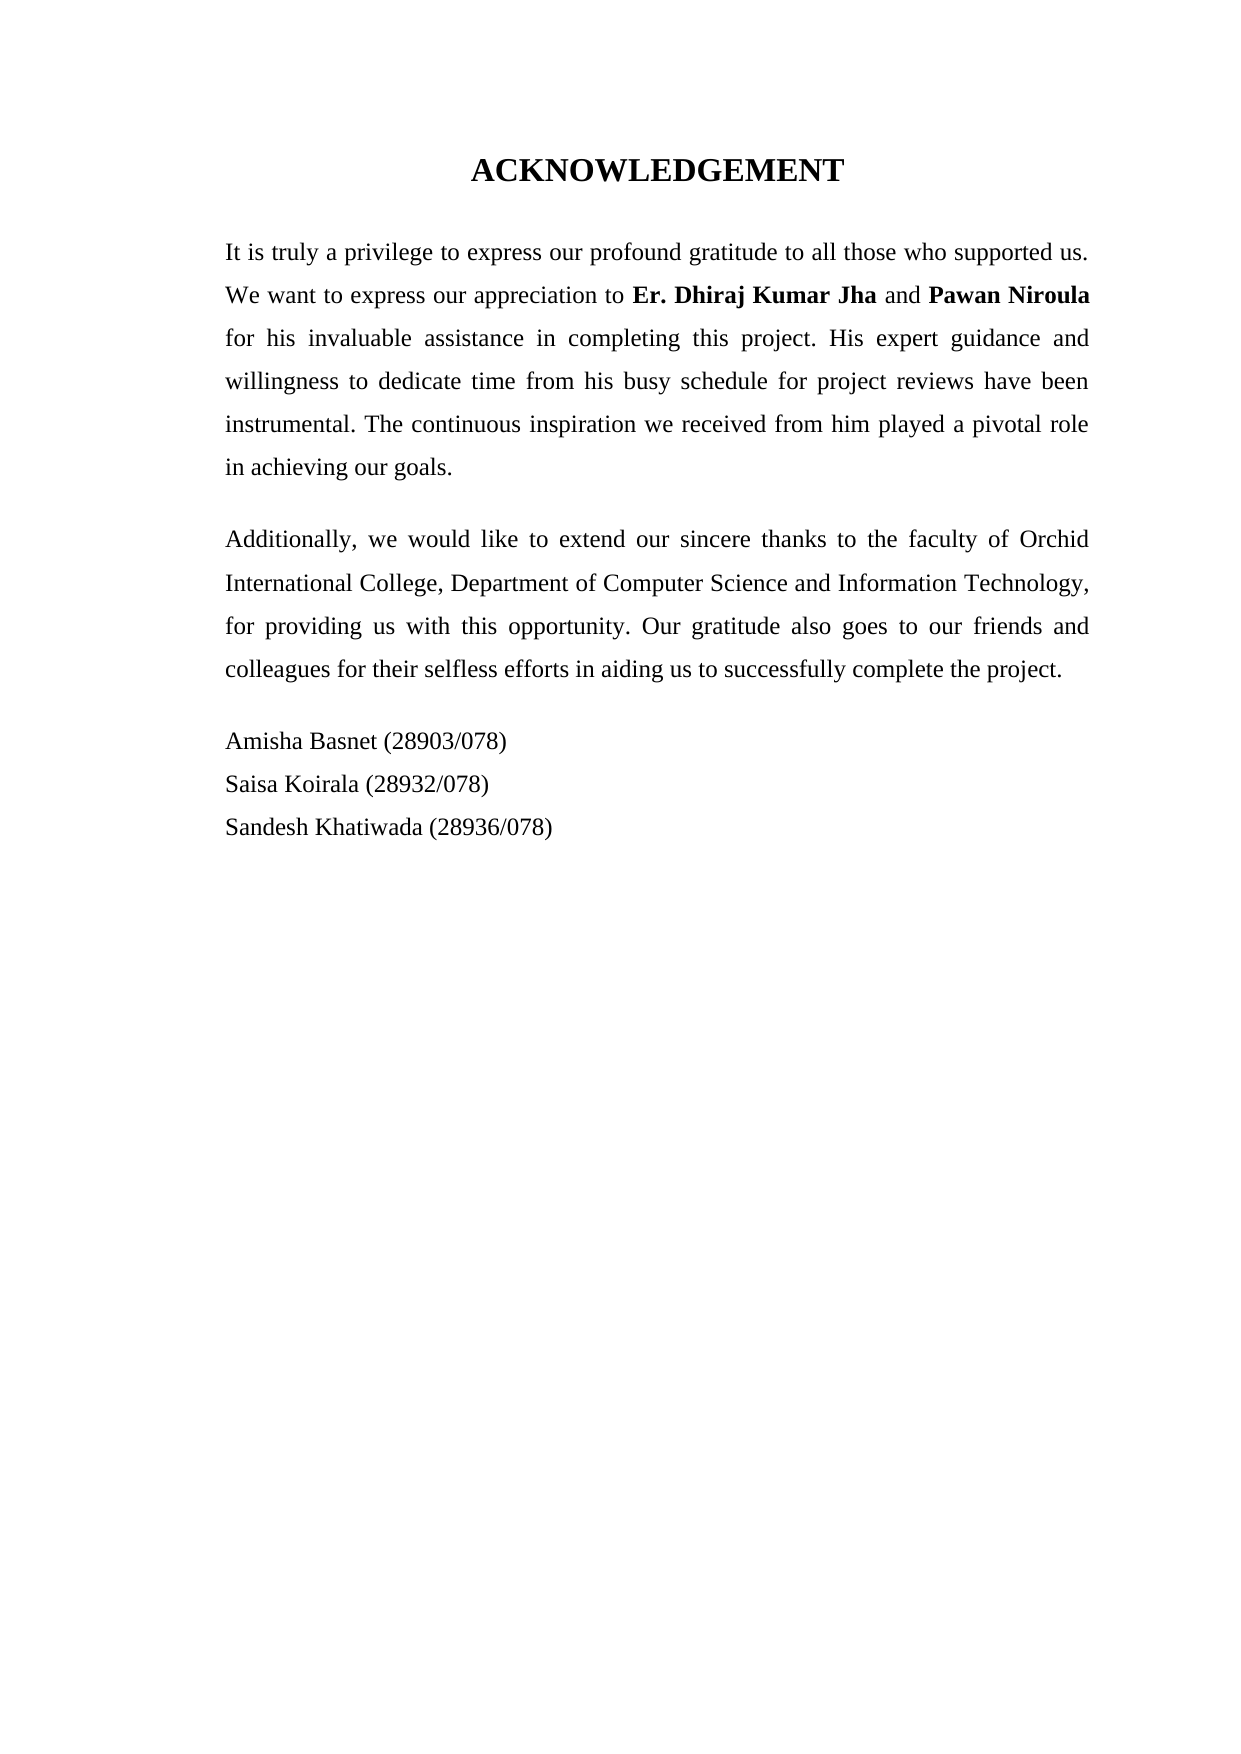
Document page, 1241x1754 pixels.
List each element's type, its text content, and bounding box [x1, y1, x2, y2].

text Amisha Basnet (28903/078) Saisa Koirala (28932/078) Sandesh Khatiwada (28936/078) [225, 726, 1090, 841]
text It is truly a privilege to express our profound gratitude to all those who supported us. We want to express our appreciation to Er. Dhiraj Kumar Jha and Pawan Niroula for his invaluable assistance in completing this project. His expert guidance and willingness to dedicate time from his busy schedule for project reviews have been instrumental. The continuous inspiration we received from him played a pivotal role in achieving our goals. [225, 237, 1090, 481]
text ACKNOWLEDGEMENT [225, 150, 1090, 188]
text Additionally, we would like to extend our sincere thanks to the faculty of Orchid International College, Department of Computer Science and Information Technology, for providing us with this opportunity. Our gratitude also goes to our friends and colleagues for their selfless efforts in aiding us to successfully complete the project. [225, 524, 1090, 683]
